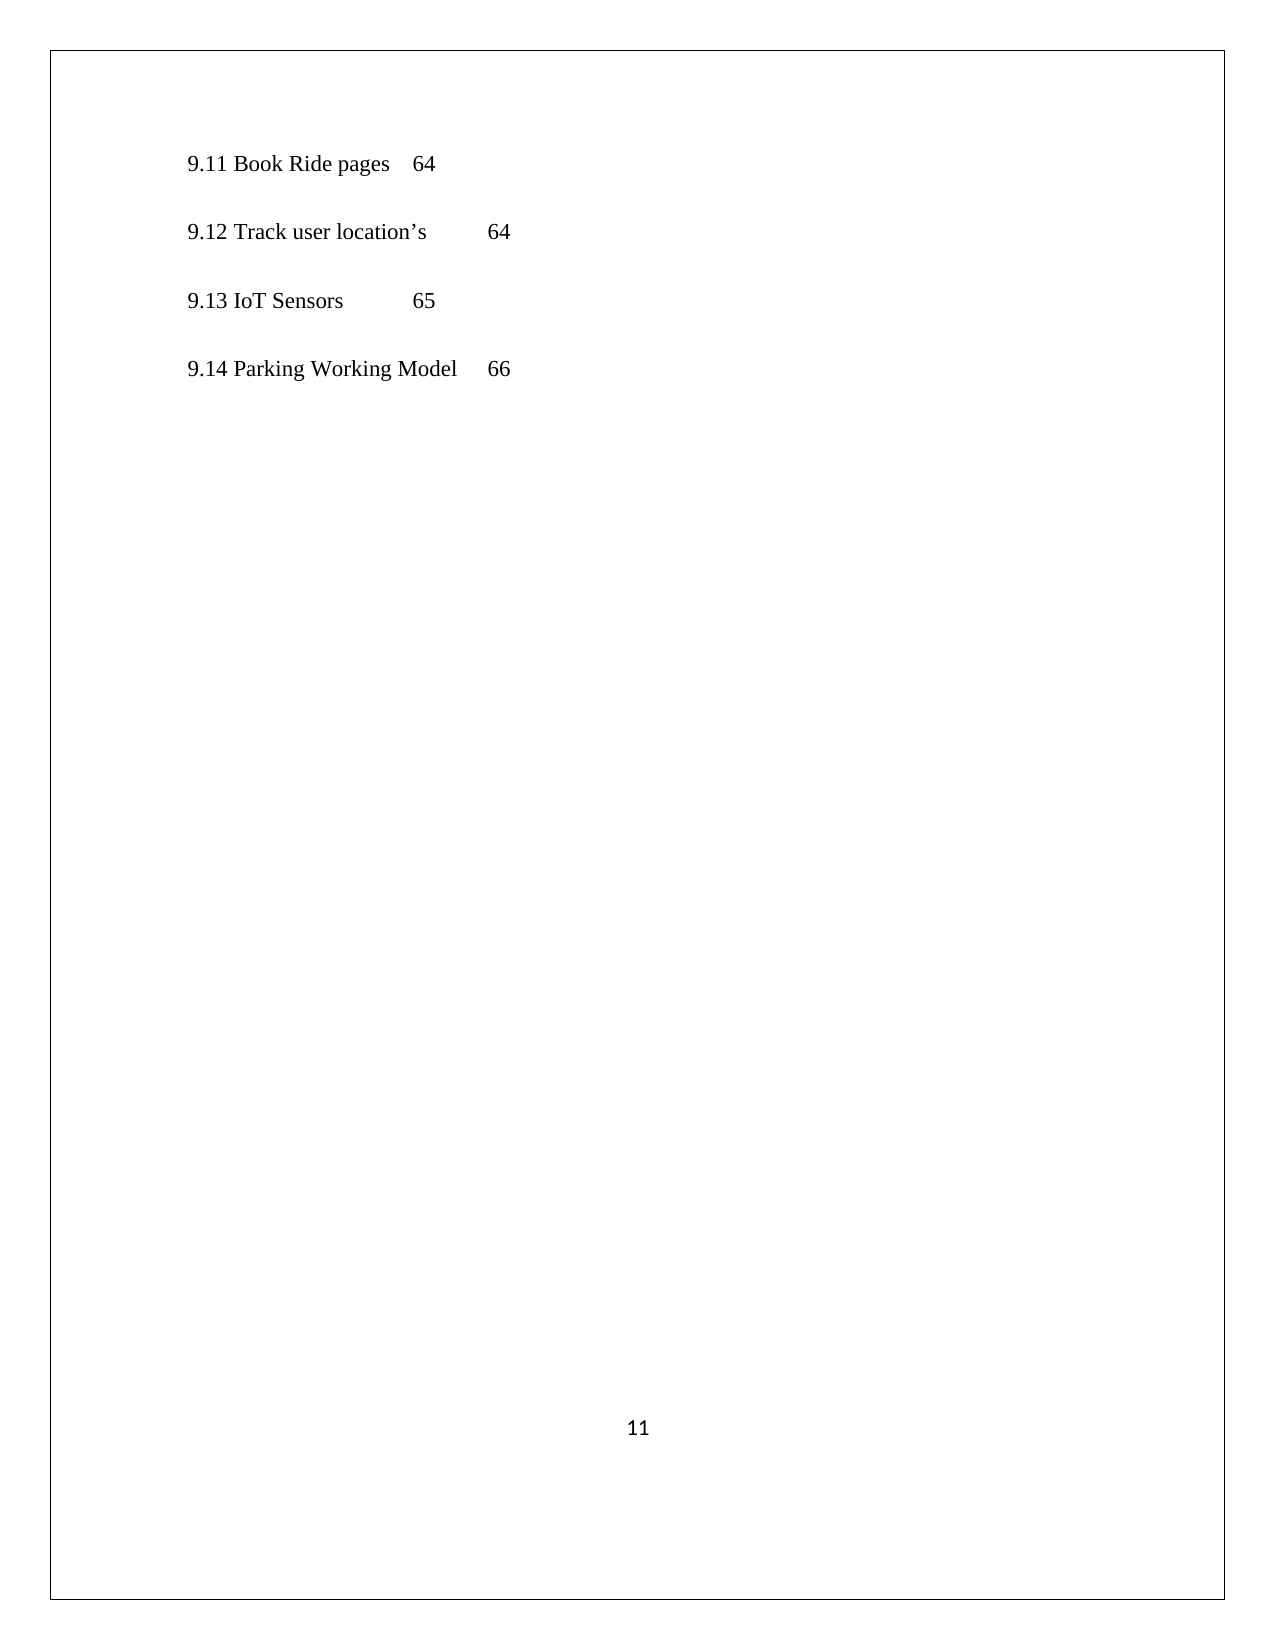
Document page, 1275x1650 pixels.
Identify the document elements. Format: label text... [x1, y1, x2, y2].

text 9.14 Parking Working Model 66 [187, 355, 1087, 382]
text 9.11 Book Ride pages 64 [187, 150, 1087, 176]
text 9.12 Track user location’s 64 [187, 218, 1087, 245]
text 9.13 IoT Sensors 65 [187, 287, 1087, 313]
